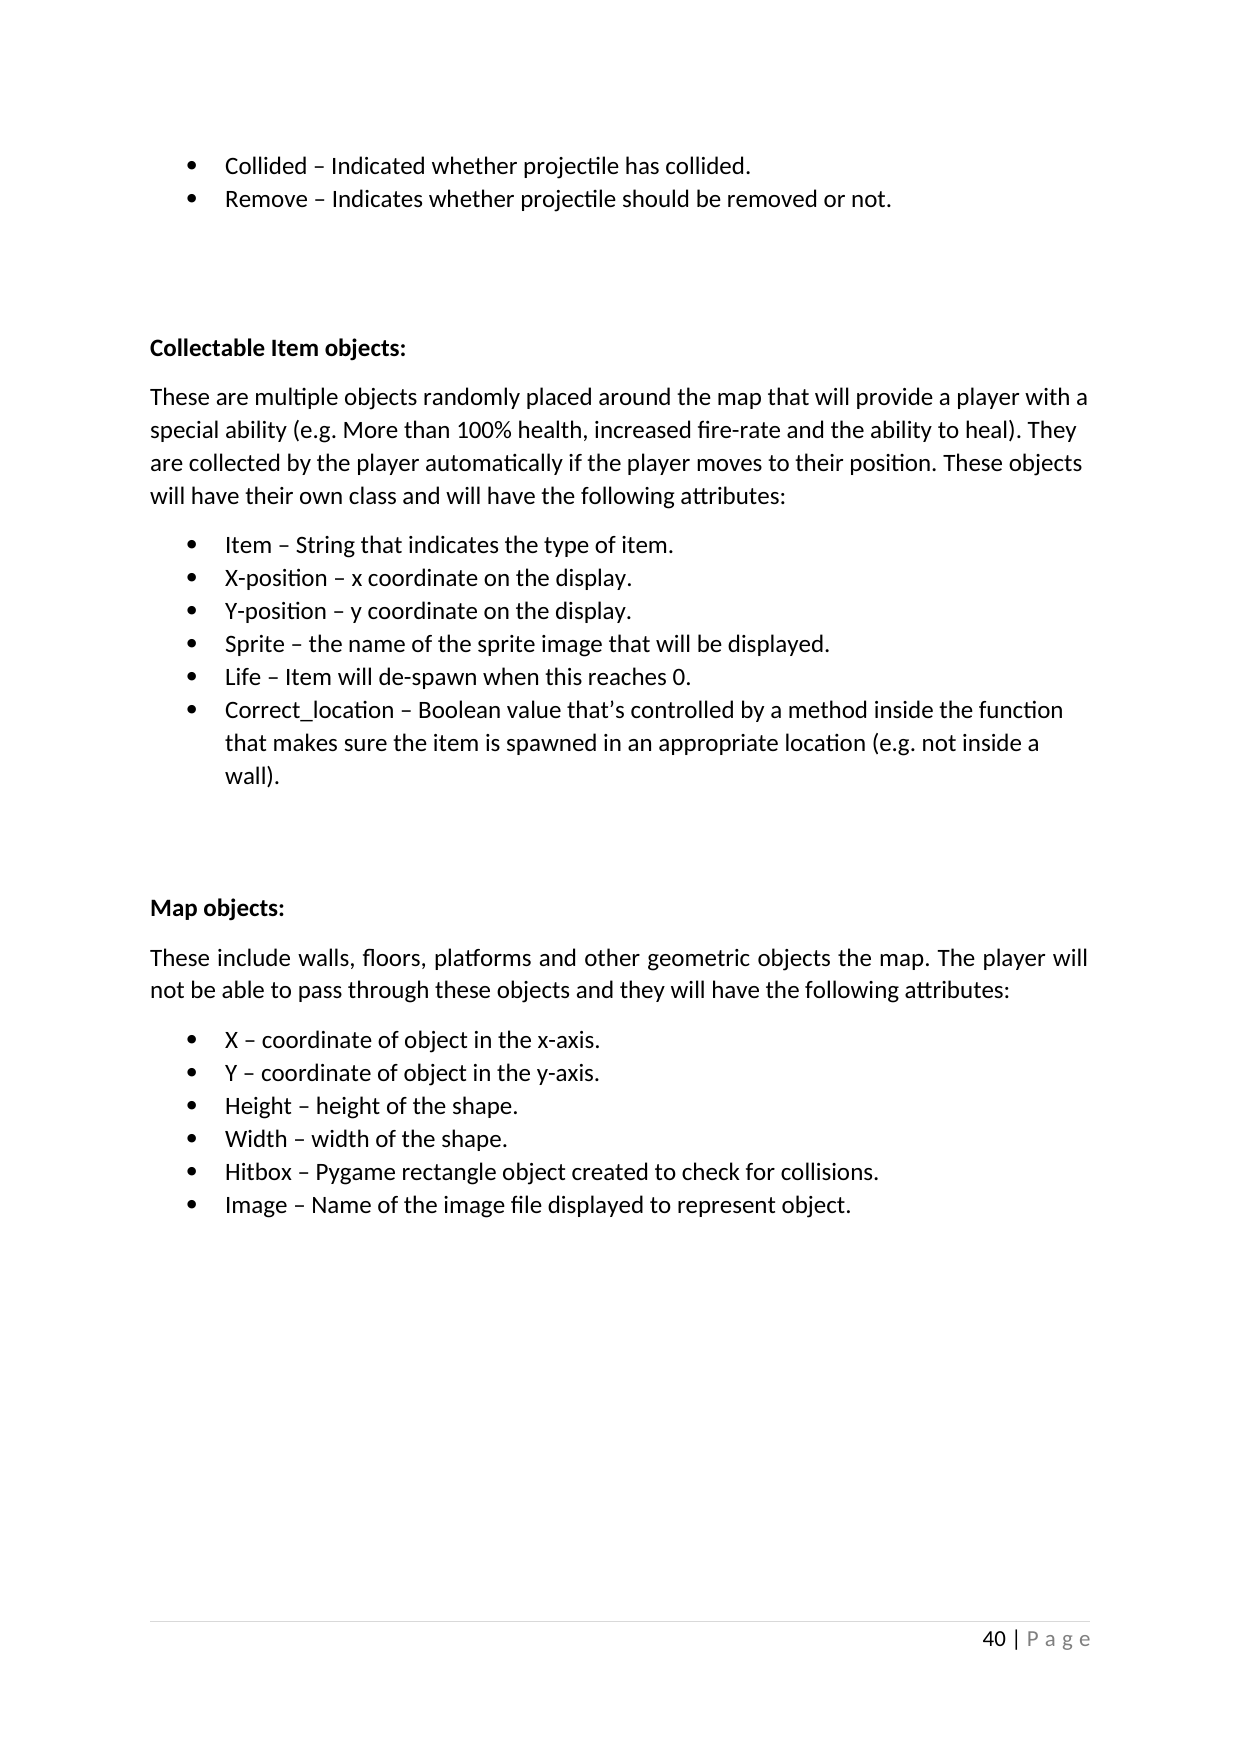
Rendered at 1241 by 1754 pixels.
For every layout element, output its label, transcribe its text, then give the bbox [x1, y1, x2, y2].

text Map objects: [150, 892, 1090, 923]
list Collided – Indicated whether projectile has collided. [187, 150, 1090, 181]
list Item – String that indicates the type of item. [187, 529, 1090, 560]
list X – coordinate of object in the x-axis. [187, 1024, 1090, 1055]
list Hitbox – Pygame rectangle object created to check for collisions. [187, 1156, 1090, 1186]
list Remove – Indicates whether projectile should be removed or not. [187, 183, 1090, 213]
text These are multiple objects randomly placed around the map that will provide a player with a special ability (e.g. More than 100% health, increased fire-rate and the ability to heal). They are collected by the player automatically if the player moves to their position. These objects will have their own class and will have the following attributes: [150, 381, 1090, 511]
text These include walls, floors, platforms and other geometric objects the map. The player will not be able to pass through these objects and they will have the following attributes: [150, 942, 1090, 1005]
list Sprite – the name of the sprite image that will be displayed. [187, 628, 1090, 659]
text Collectable Item objects: [150, 332, 1090, 362]
list Life – Item will de-spawn when this reaches 0. [187, 661, 1090, 692]
list Y – coordinate of object in the y-axis. [187, 1057, 1090, 1088]
list Correct_location – Boolean value that’s controlled by a method inside the function that makes sure the item is spawned in an appropriate location (e.g. not inside a wall). [187, 694, 1090, 791]
list Y-position – y coordinate on the display. [187, 595, 1090, 626]
list Image – Name of the image file displayed to represent object. [187, 1189, 1090, 1219]
list Width – width of the shape. [187, 1123, 1090, 1153]
list X-position – x coordinate on the display. [187, 562, 1090, 593]
list Height – height of the shape. [187, 1090, 1090, 1121]
